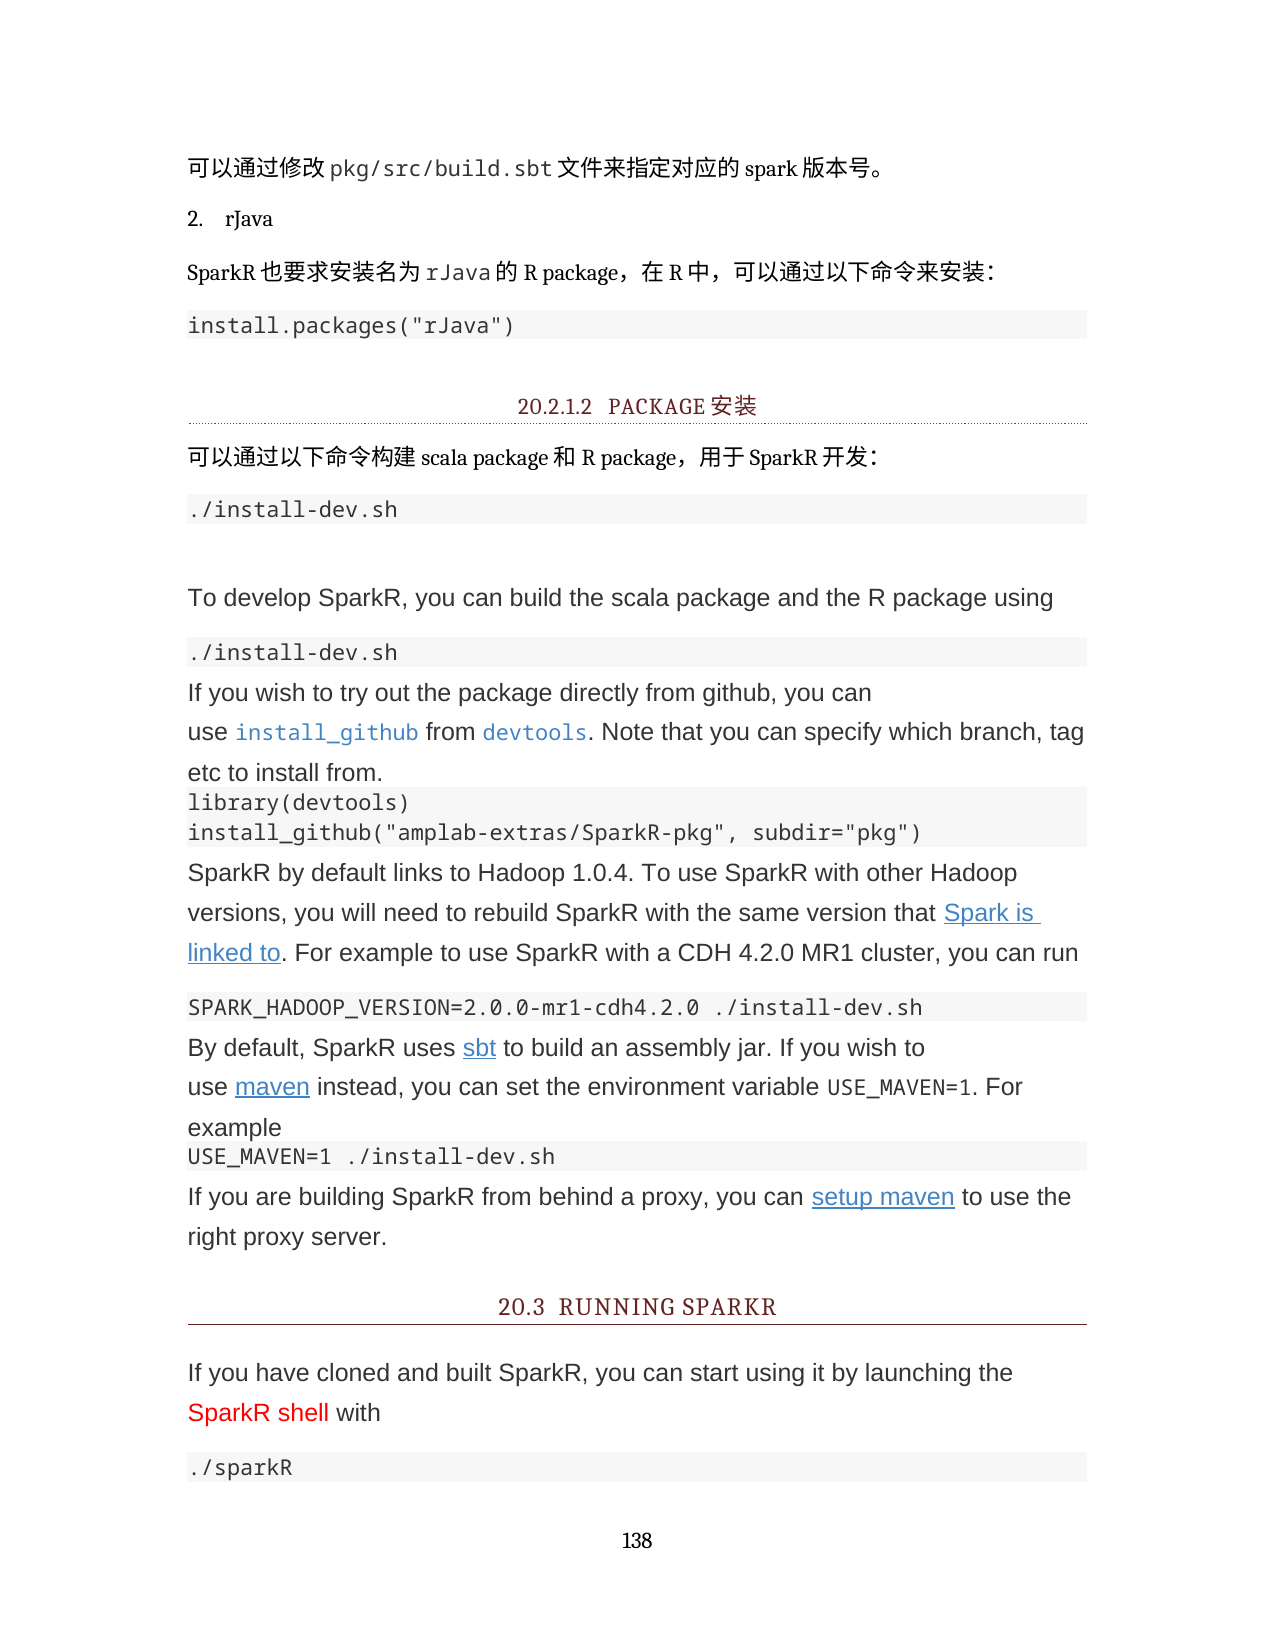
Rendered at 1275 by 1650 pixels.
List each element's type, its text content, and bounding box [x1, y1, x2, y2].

text By default, SparkR uses sbt to build an assembly jar. If you wish to use maven instead, you can set the environment variable USE_MAVEN=1. For example [187, 1021, 1087, 1141]
text ./install-dev.sh [187, 637, 1087, 667]
text SparkR by default links to Hadoop 1.0.4. To use SparkR with other Hadoop versions, you will need to rebuild SparkR with the same version that Spark is linked to. For example to use SparkR with a CDH 4.2.0 MR1 cluster, you can run [187, 847, 1087, 967]
text To develop SparkR, you can build the scala package and the R package using [187, 572, 1087, 612]
text install.packages("rJava") [187, 310, 1087, 339]
text ./sparkR [187, 1452, 1087, 1482]
text SPARK_HADOOP_VERSION=2.0.0-mr1-cdh4.2.0 ./install-dev.sh [187, 992, 1087, 1021]
text ./install-dev.sh [187, 494, 1087, 524]
text SparkR也要求安装名为rJava的 R package，在R中，可以通过以下命令来安装： [187, 254, 1087, 287]
list rJava [187, 206, 1087, 232]
text library(devtools) [187, 787, 1087, 817]
subtitle Running sparkR [187, 1293, 1087, 1325]
text install_github("amplab-extras/SparkR-pkg", subdir="pkg") [187, 817, 1087, 847]
text If you are building SparkR from behind a proxy, you can setup maven to use the right proxy server. [187, 1171, 1087, 1251]
subtitle package安装 [187, 388, 1087, 424]
text If you wish to try out the package directly from github, you can use install_github from devtools. Note that you can specify which branch, tag etc to install from. [187, 667, 1087, 787]
text 可以通过以下命令构建scala package 和 R package，用于SparkR开发： [187, 438, 1087, 472]
text 可以通过修改pkg/src/build.sbt文件来指定对应的spark版本号。 [187, 150, 1087, 183]
text USE_MAVEN=1 ./install-dev.sh [187, 1141, 1087, 1171]
text If you have cloned and built SparkR, you can start using it by launching the SparkR shell with [187, 1347, 1087, 1427]
